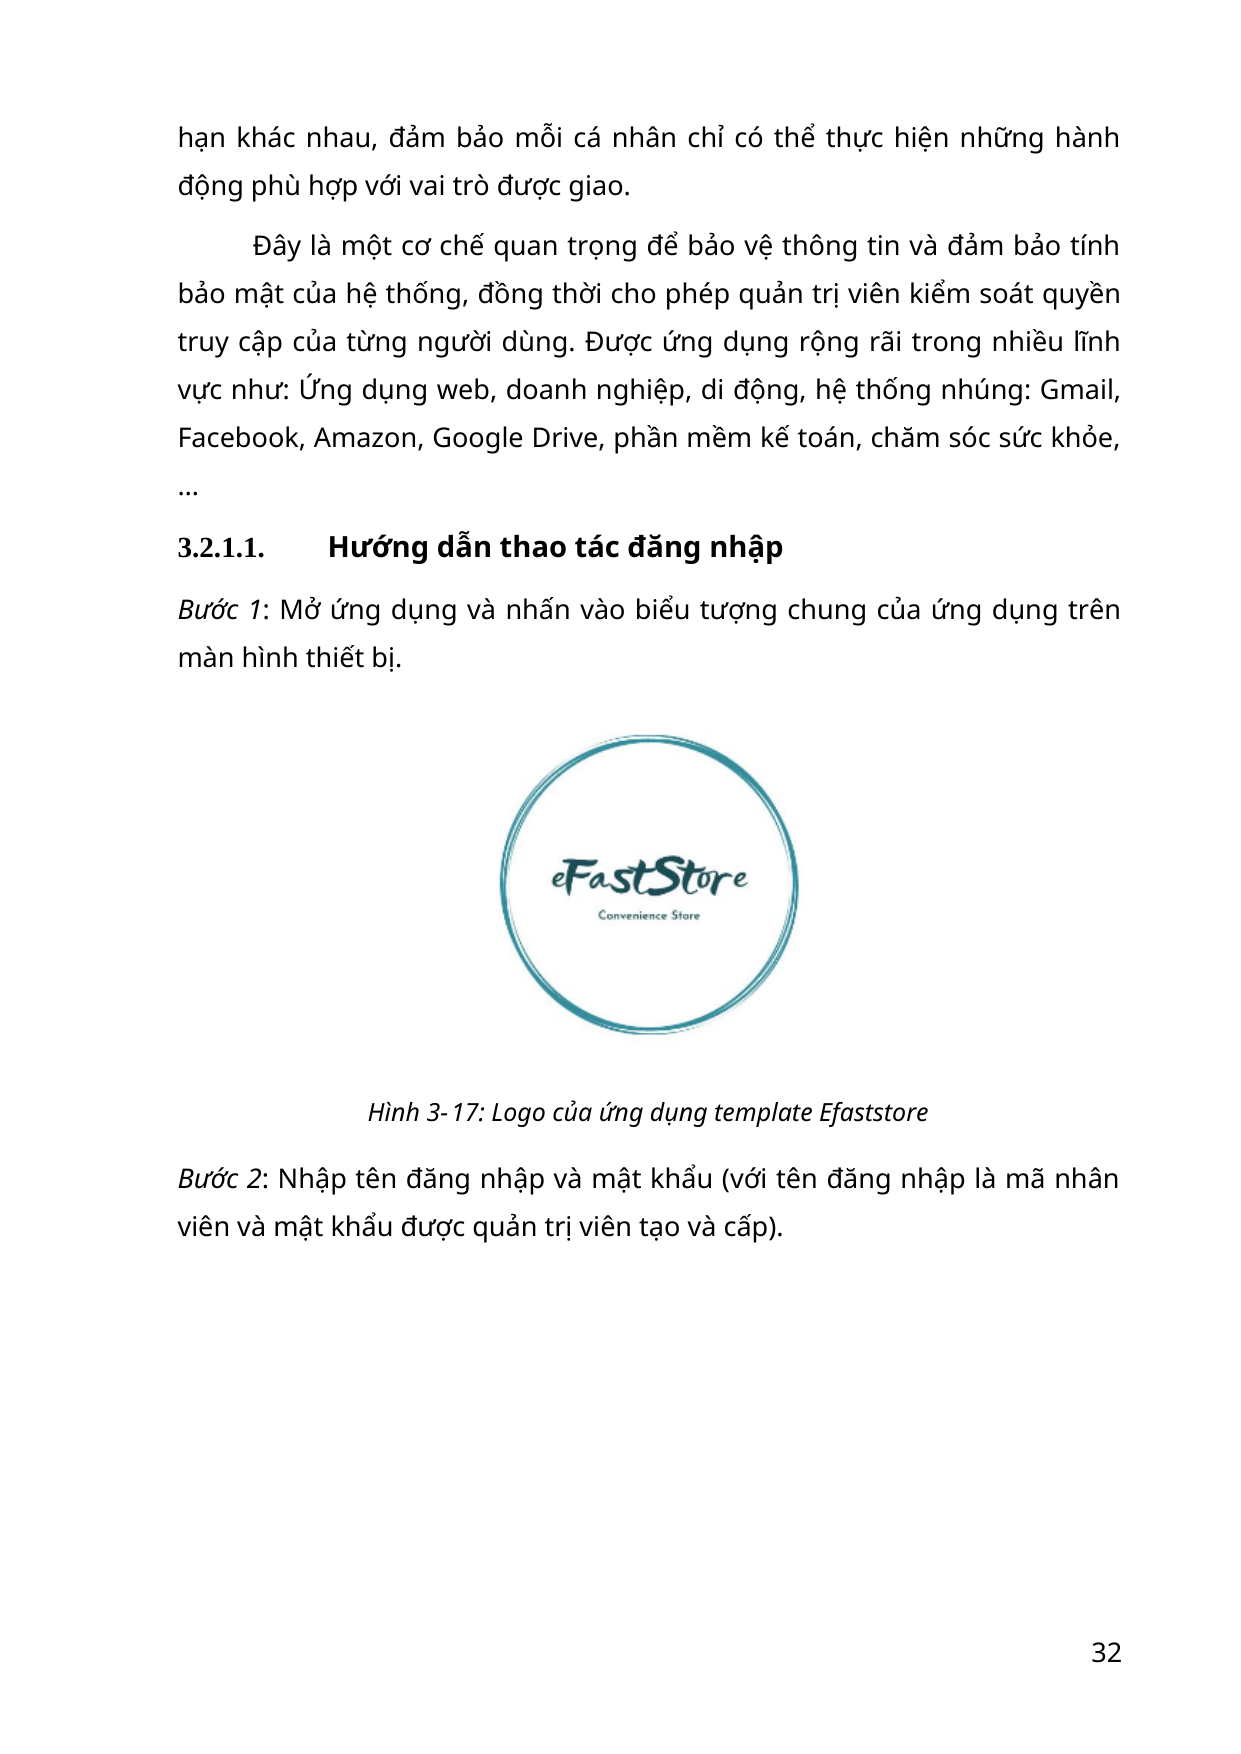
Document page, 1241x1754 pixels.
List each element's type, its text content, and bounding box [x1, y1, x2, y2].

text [177, 118, 1122, 203]
picture [463, 698, 836, 1072]
subtitle Hướng dẫn thao tác đăng nhập [177, 526, 1122, 566]
text Đây là một cơ chế quan trọng để bảo vệ thông tin và đảm bảo tính bảo mật của hệ thống, đồng thời cho phép quản trị viên kiểm soát quyền truy cập của từng người dùng. Được ứng dụng rộng rãi trong nhiều lĩnh vực như: Ứng dụng web, doanh nghiệp, di động, hệ thống nhúng: Gmail, Facebook, Amazon, Google Drive, phần mềm kế toán, chăm sóc sức khỏe,… [177, 226, 1122, 503]
text Bước 2: Nhập tên đăng nhập và mật khẩu (với tên đăng nhập là mã nhân viên và mật khẩu được quản trị viên tạo và cấp). [177, 1160, 1122, 1245]
text Bước 1: Mở ứng dụng và nhấn vào biểu tượng chung của ứng dụng trên màn hình thiết bị. [177, 591, 1122, 675]
